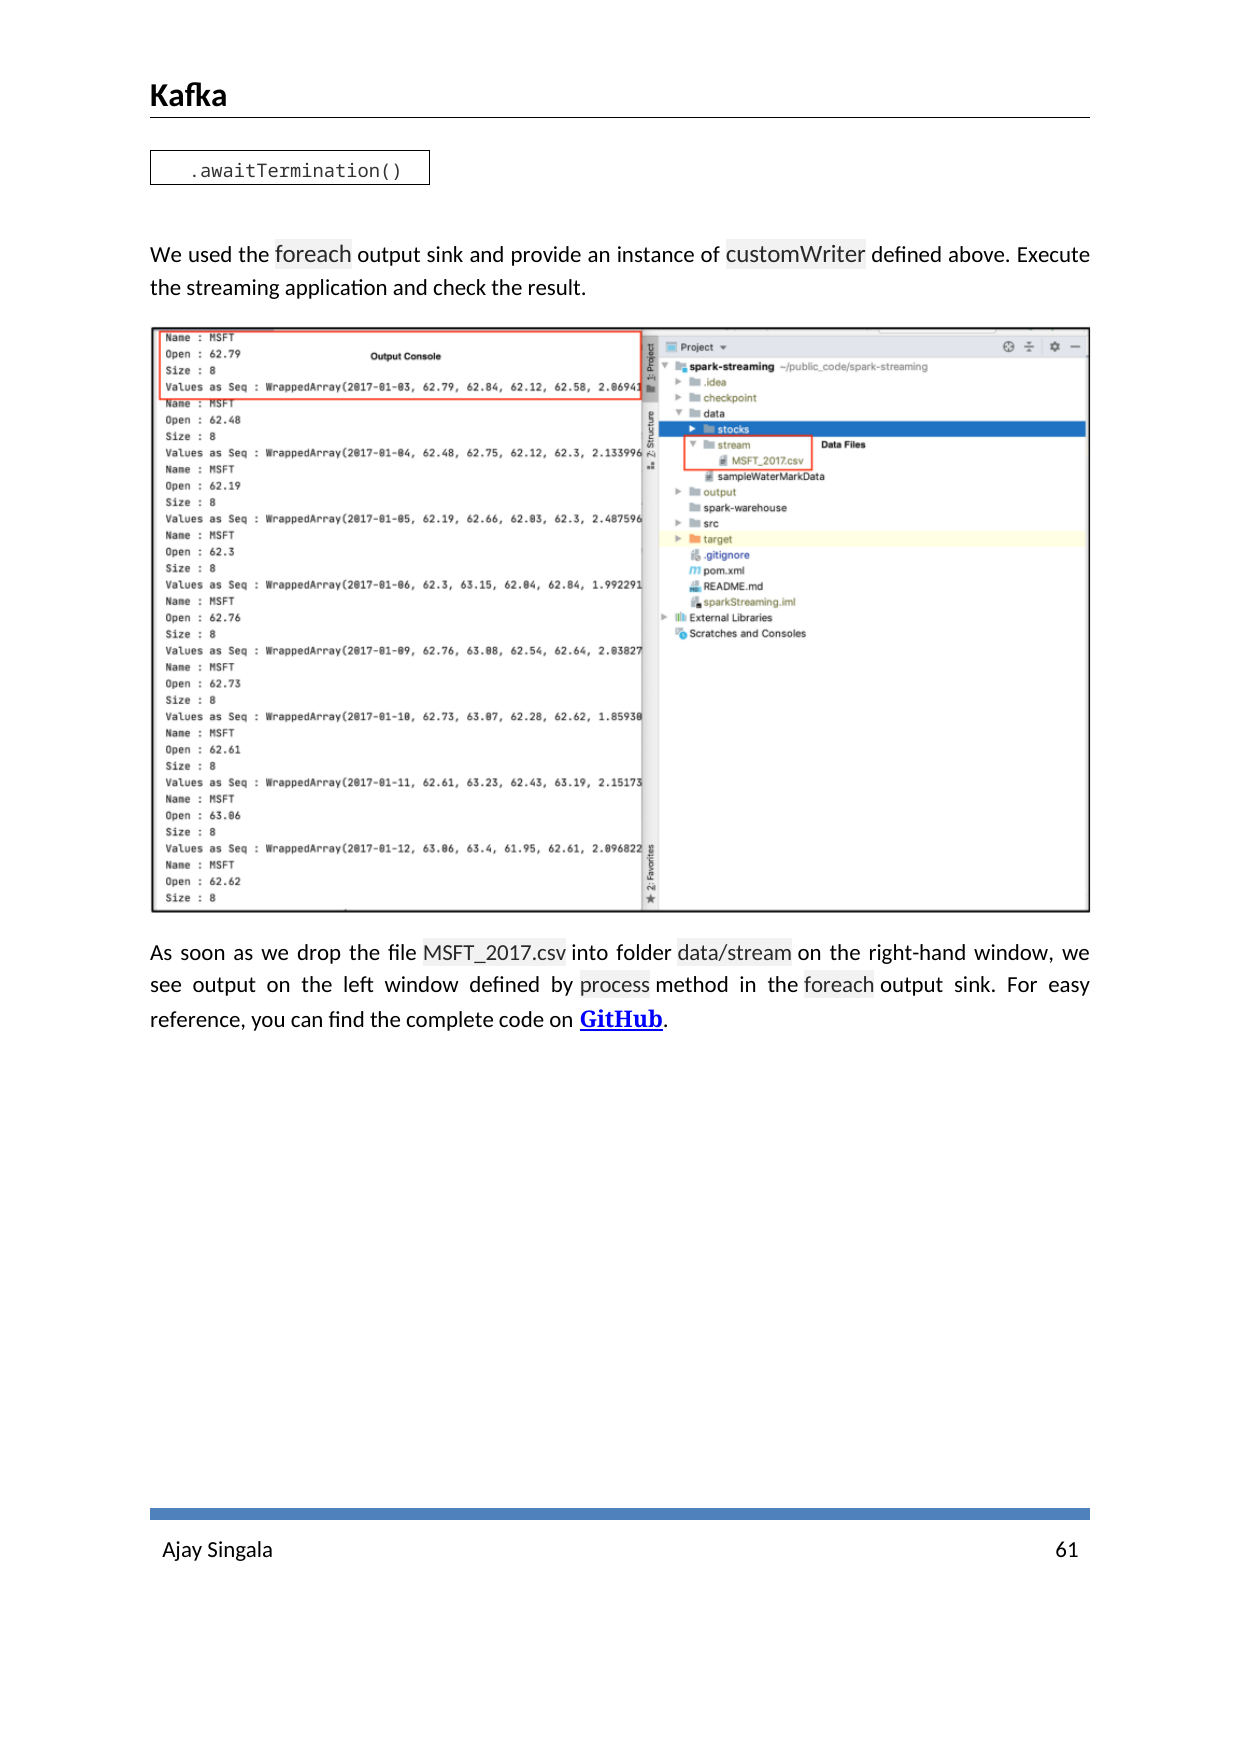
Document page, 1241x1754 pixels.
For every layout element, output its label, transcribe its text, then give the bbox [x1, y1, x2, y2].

text We used the foreach output sink and provide an instance of customWriter defined above. Execute the streaming application and check the result. [150, 238, 1090, 301]
text As soon as we drop the file MSFT_2017.csv into folder data/stream on the right-hand window, we see output on the left window defined by process method in the foreach output sink. For easy reference, you can find the complete code on GitHub. [150, 938, 1090, 1034]
picture [150, 326, 1091, 913]
table_cell .awaitTermination() [151, 151, 429, 184]
